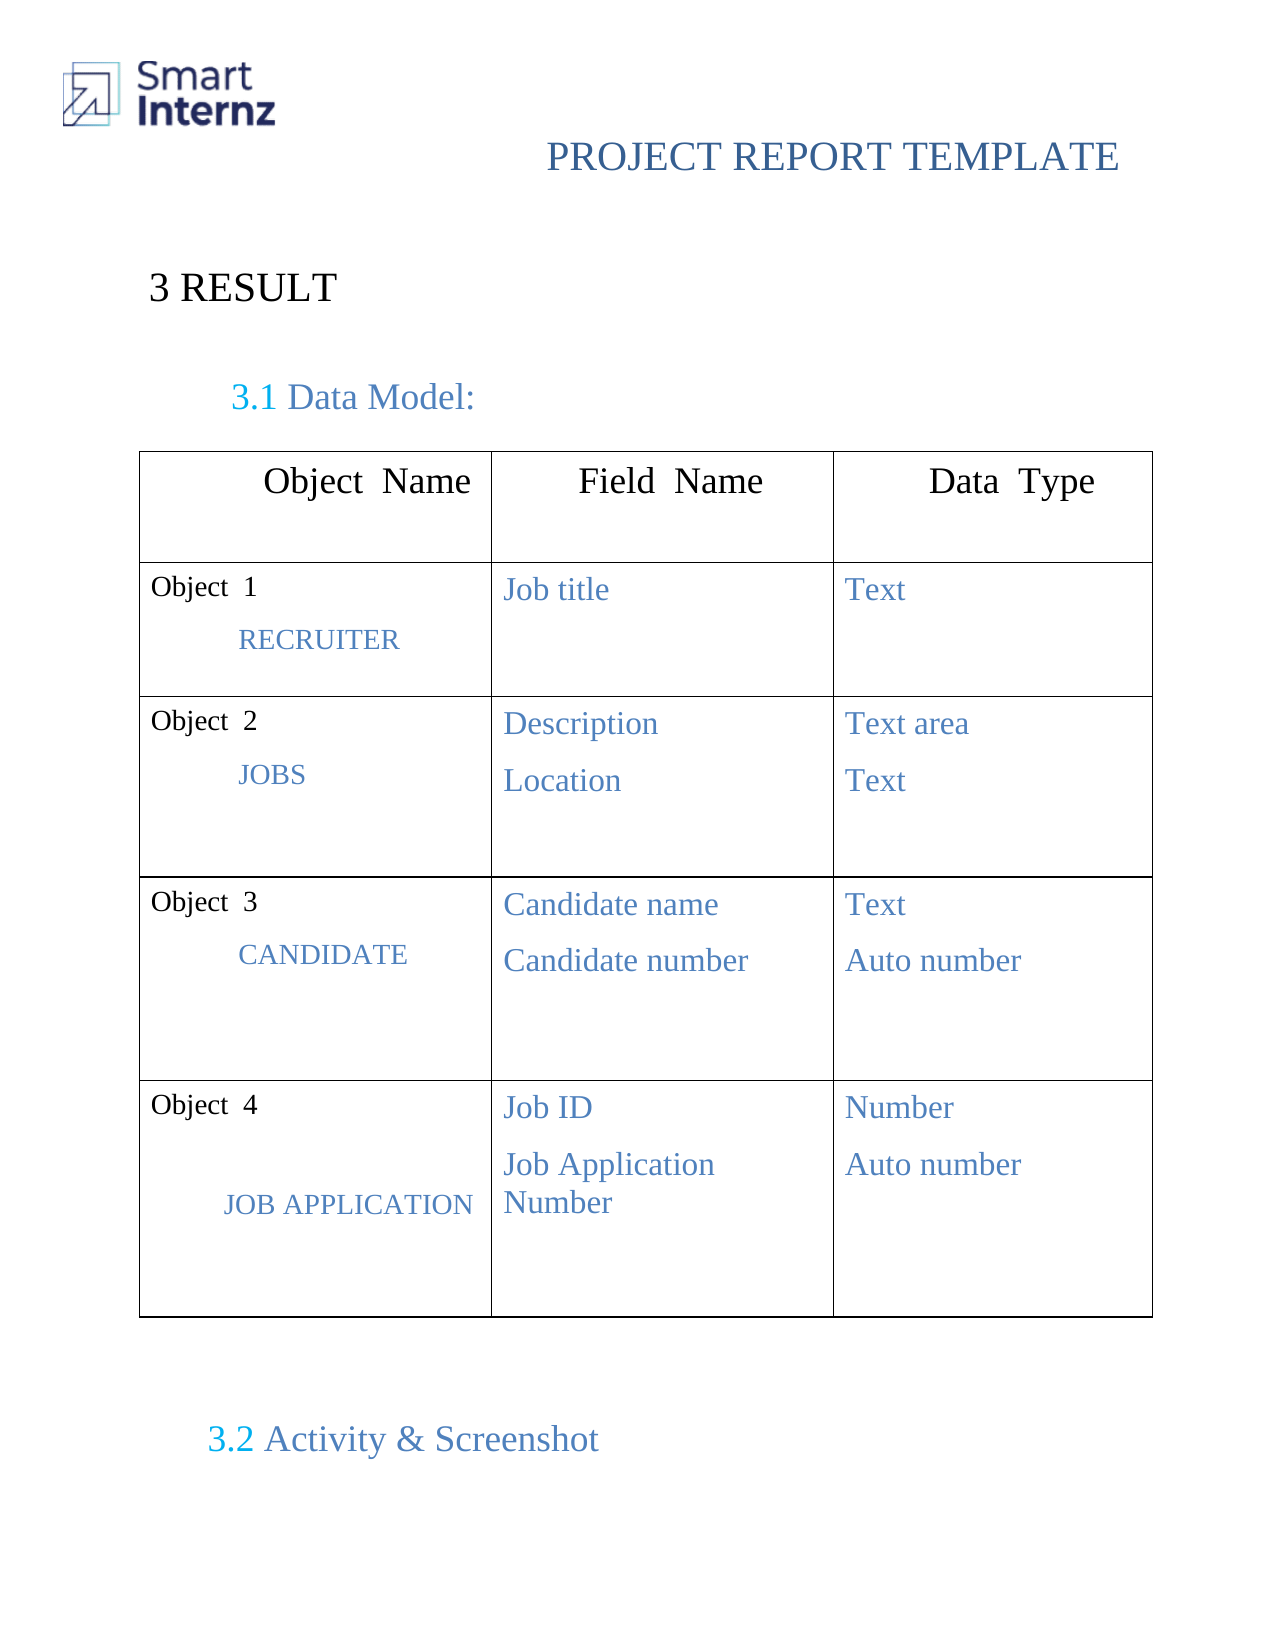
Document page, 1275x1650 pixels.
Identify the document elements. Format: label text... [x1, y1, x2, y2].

table_cell Description Location [492, 697, 833, 876]
table_cell Object 4 JOB APPLICATION [140, 1081, 491, 1316]
text 3.2 Activity & Screenshot [207, 1416, 1259, 1459]
table_cell Number Auto number [834, 1081, 1152, 1316]
table_cell Candidate name Candidate number [492, 878, 833, 1080]
table_cell Object 3 CANDIDATE [140, 878, 491, 1080]
table_cell Object 1 RECRUITER [140, 563, 491, 696]
table_header Field Name [492, 452, 833, 562]
table_cell Job title [492, 563, 833, 696]
table_cell Text area Text [834, 697, 1152, 876]
table_cell Text [834, 563, 1152, 696]
picture [63, 61, 275, 127]
table_cell Object 2 JOBS [140, 697, 491, 876]
table_header Object Name [140, 452, 491, 562]
text 3.1 Data Model: [146, 374, 476, 417]
subtitle 3 RESULT [148, 262, 1259, 310]
table_cell Job ID Job Application Number [492, 1081, 833, 1316]
table_cell Text Auto number [834, 878, 1152, 1080]
table_header Data Type [834, 452, 1152, 562]
